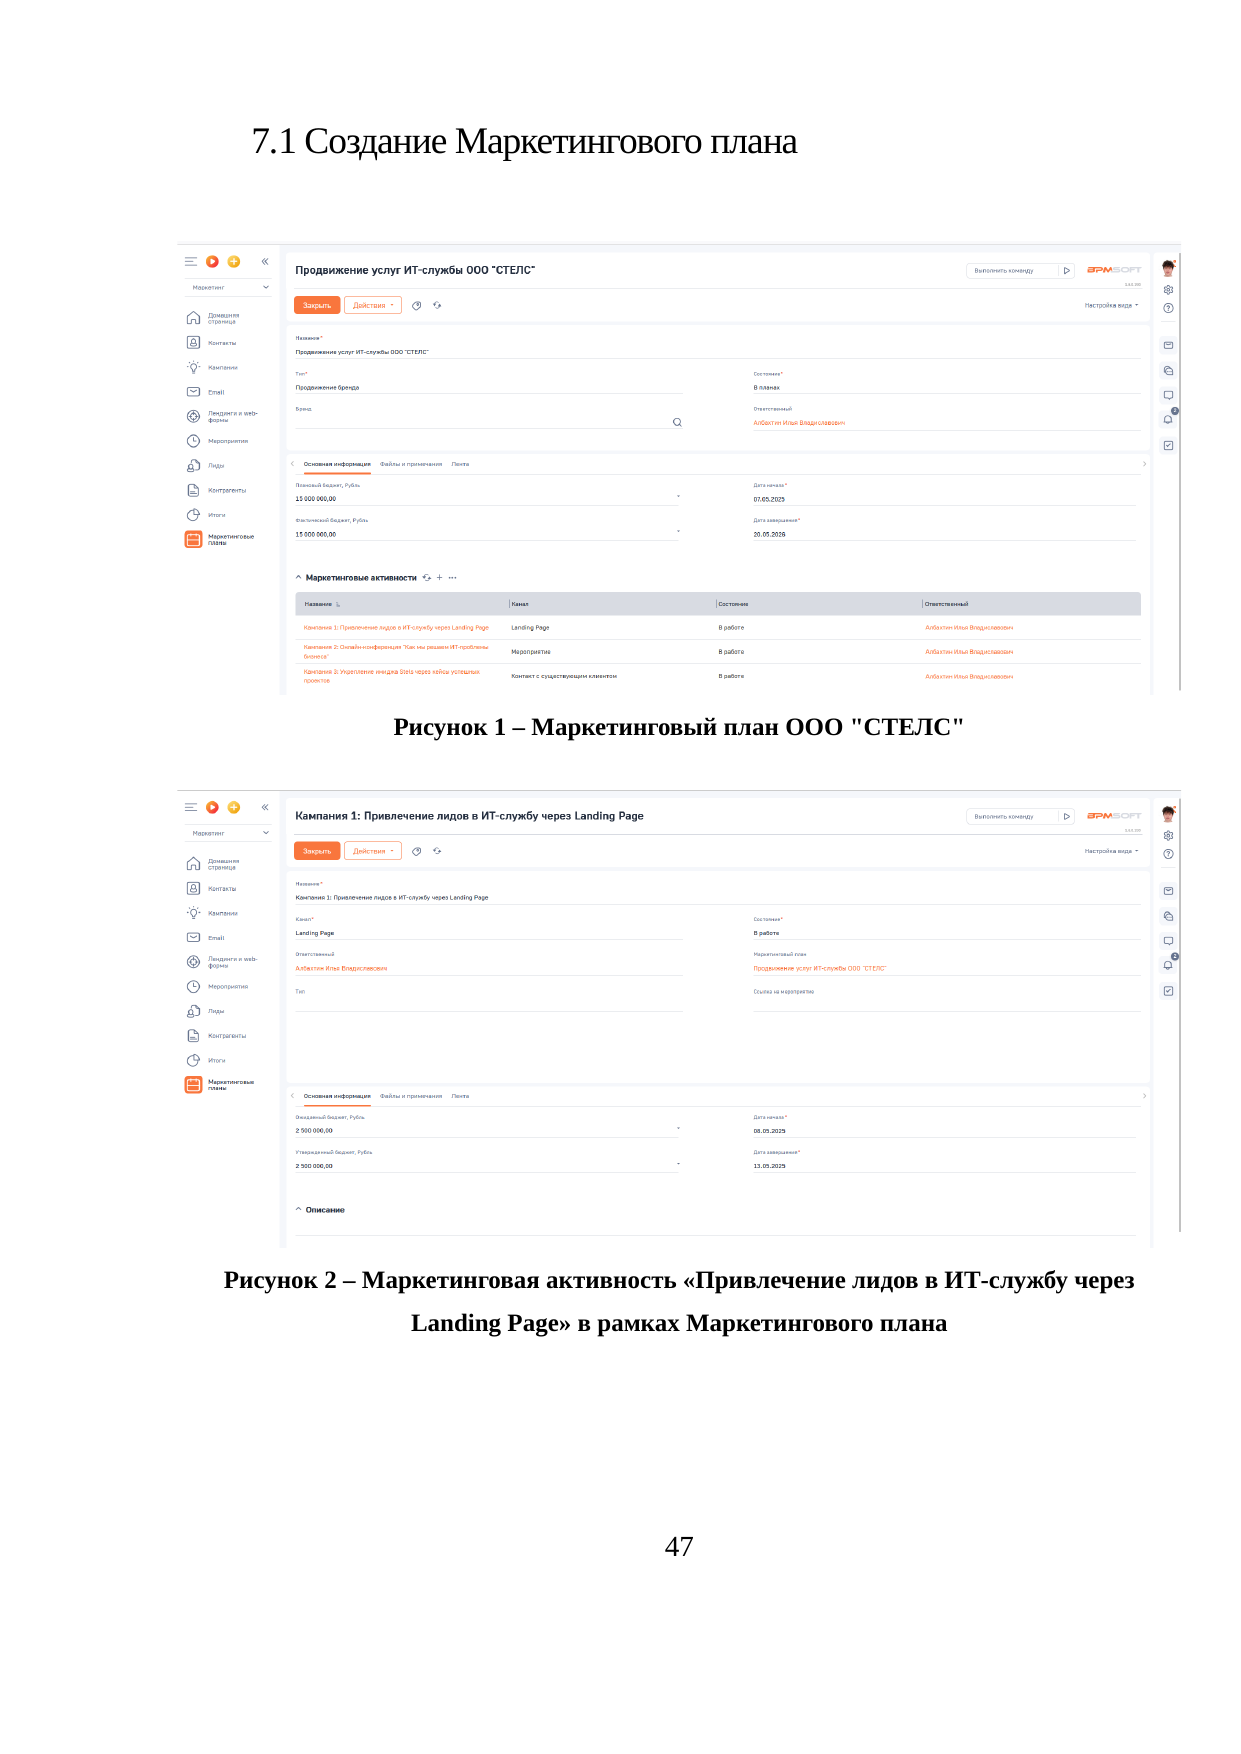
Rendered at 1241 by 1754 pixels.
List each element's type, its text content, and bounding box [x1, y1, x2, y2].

picture [177, 790, 1182, 1248]
text Рисунок 1 – Маркетинговый план ООО "СТЕЛС" [177, 712, 1181, 740]
title 7.1 Создание Маркетингового плана [177, 118, 1181, 161]
text Рисунок 2 – Маркетинговая активность «Привлечение лидов в ИТ-службу через Landing Page» в рамках Маркетингового плана [177, 1265, 1181, 1337]
picture [177, 241, 1182, 695]
